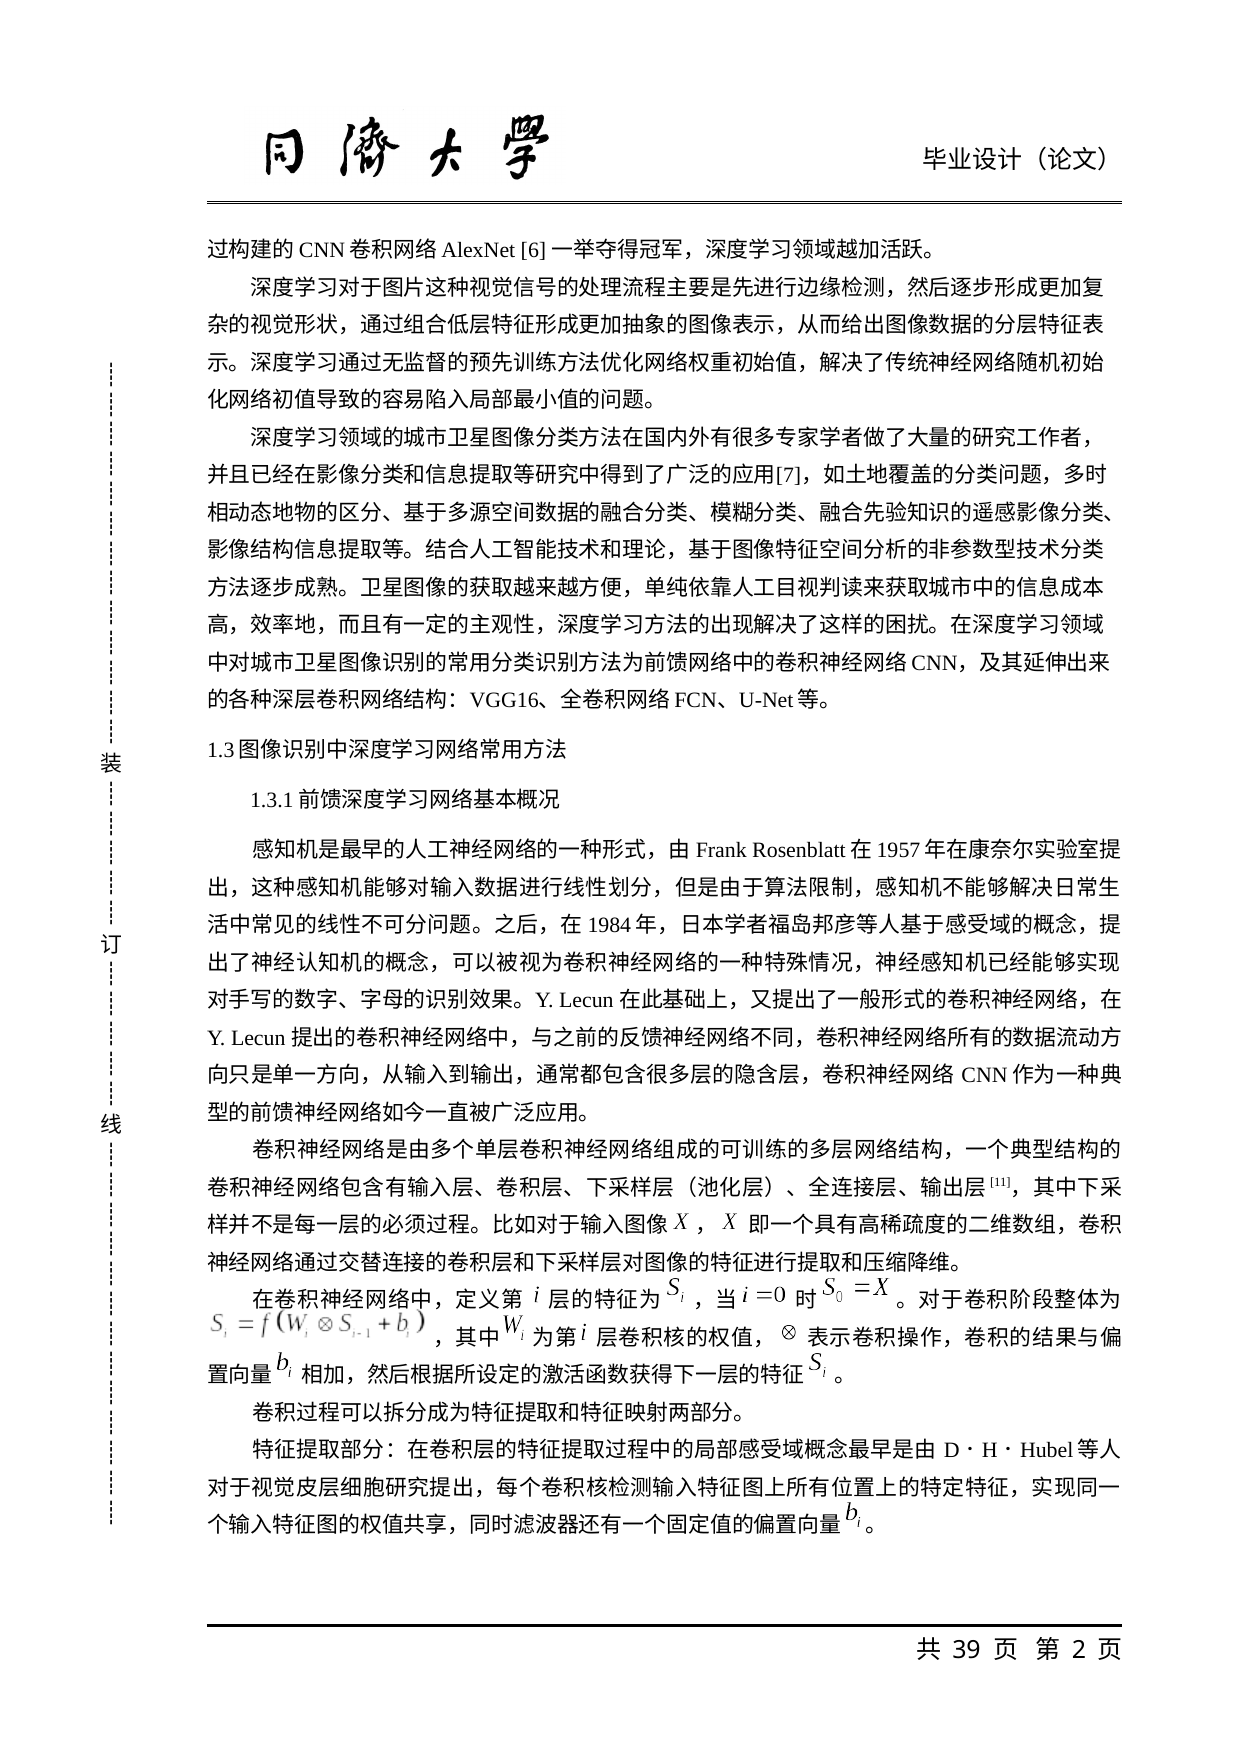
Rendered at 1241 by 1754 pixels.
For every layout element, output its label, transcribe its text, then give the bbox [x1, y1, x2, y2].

text 在卷积神经网络中，定义第 层的特征为 ，当 时。对于卷积阶段整体为 ，其中 为第 层卷积核的权值， 表示卷积操作，卷积的结果与偏置向量 相加，然后根据所设定的激活函数获得下一层的特征 。 [207, 1278, 1122, 1390]
text 感知机是最早的人工神经网络的一种形式，由Frank Rosenblatt在1957年在康奈尔实验室提出，这种感知机能够对输入数据进行线性划分，但是由于算法限制，感知机不能够解决日常生活中常见的线性不可分问题。之后，在1984年，日本学者福岛邦彦等人基于感受域的概念，提出了神经认知机的概念，可以被视为卷积神经网络的一种特殊情况，神经感知机已经能够实现对手写的数字、字母的识别效果。Y. Lecun 在此基础上，又提出了一般形式的卷积神经网络，在Y. Lecun 提出的卷积神经网络中，与之前的反馈神经网络不同，卷积神经网络所有的数据流动方向只是单一方向，从输入到输出，通常都包含很多层的隐含层，卷积神经网络CNN作为一种典型的前馈神经网络如今一直被广泛应用。 [207, 828, 1122, 1128]
picture [244, 106, 567, 185]
text 卷积神经网络是由多个单层卷积神经网络组成的可训练的多层网络结构，一个典型结构的卷积神经网络包含有输入层、卷积层、下采样层（池化层）、全连接层、输出层[11]，其中下采样并不是每一层的必须过程。比如对于输入图像， 即一个具有高稀疏度的二维数组，卷积神经网络通过交替连接的卷积层和下采样层对图像的特征进行提取和压缩降维。 [207, 1128, 1122, 1278]
subtitle 1.3图像识别中深度学习网络常用方法 [207, 728, 1122, 765]
text 深度学习领域的城市卫星图像分类方法在国内外有很多专家学者做了大量的研究工作者，并且已经在影像分类和信息提取等研究中得到了广泛的应用[7]，如土地覆盖的分类问题，多时相动态地物的区分、基于多源空间数据的融合分类、模糊分类、融合先验知识的遥感影像分类、影像结构信息提取等。结合人工智能技术和理论，基于图像特征空间分析的非参数型技术分类方法逐步成熟。卫星图像的获取越来越方便，单纯依靠人工目视判读来获取城市中的信息成本高，效率地，而且有一定的主观性，深度学习方法的出现解决了这样的困扰。在深度学习领域中对城市卫星图像识别的常用分类识别方法为前馈网络中的卷积神经网络CNN，及其延伸出来的各种深层卷积网络结构：VGG16、全卷积网络FCN、U-Net等。 [207, 415, 1122, 715]
text 深度学习对于图片这种视觉信号的处理流程主要是先进行边缘检测，然后逐步形成更加复杂的视觉形状，通过组合低层特征形成更加抽象的图像表示，从而给出图像数据的分层特征表示。深度学习通过无监督的预先训练方法优化网络权重初始值，解决了传统神经网络随机初始化网络初值导致的容易陷入局部最小值的问题。 [207, 265, 1122, 415]
subtitle 1.3.1前馈深度学习网络基本概况 [207, 778, 1122, 815]
text 卷积过程可以拆分成为特征提取和特征映射两部分。 [207, 1390, 1122, 1428]
text 特征提取部分：在卷积层的特征提取过程中的局部感受域概念最早是由D．H．Hubel等人对于视觉皮层细胞研究提出，每个卷积核检测输入特征图上所有位置上的特定特征，实现同一个输入特征图的权值共享，同时滤波器还有一个固定值的偏置向量。 [207, 1428, 1122, 1540]
